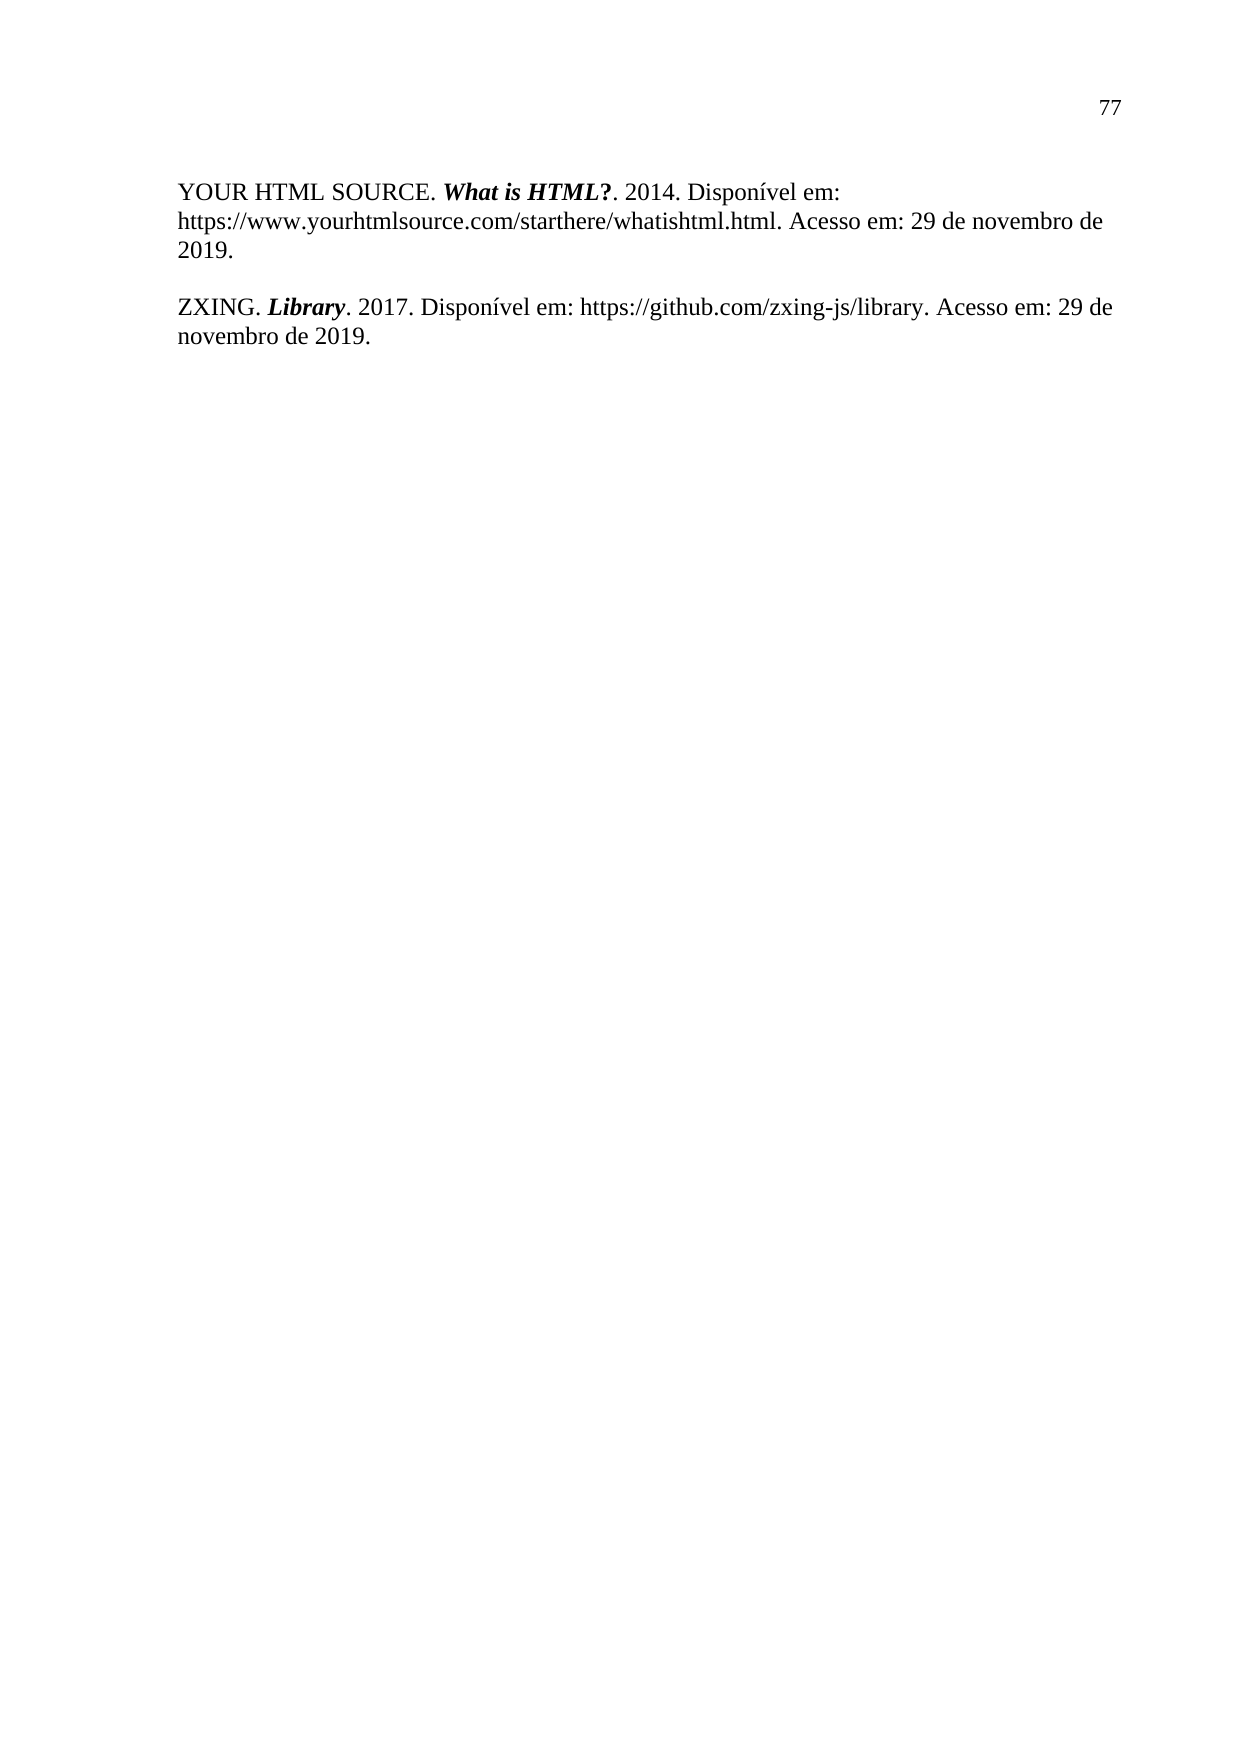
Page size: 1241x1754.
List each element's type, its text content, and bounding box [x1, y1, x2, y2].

text YOUR HTML SOURCE. What is HTML?. 2014. Disponível em: https://www.yourhtmlsource.com/starthere/whatishtml.html. Acesso em: 29 de novembro de 2019. [177, 177, 1122, 263]
text ZXING. Library. 2017. Disponível em: https://github.com/zxing-js/library. Acesso em: 29 de novembro de 2019. [177, 292, 1122, 350]
